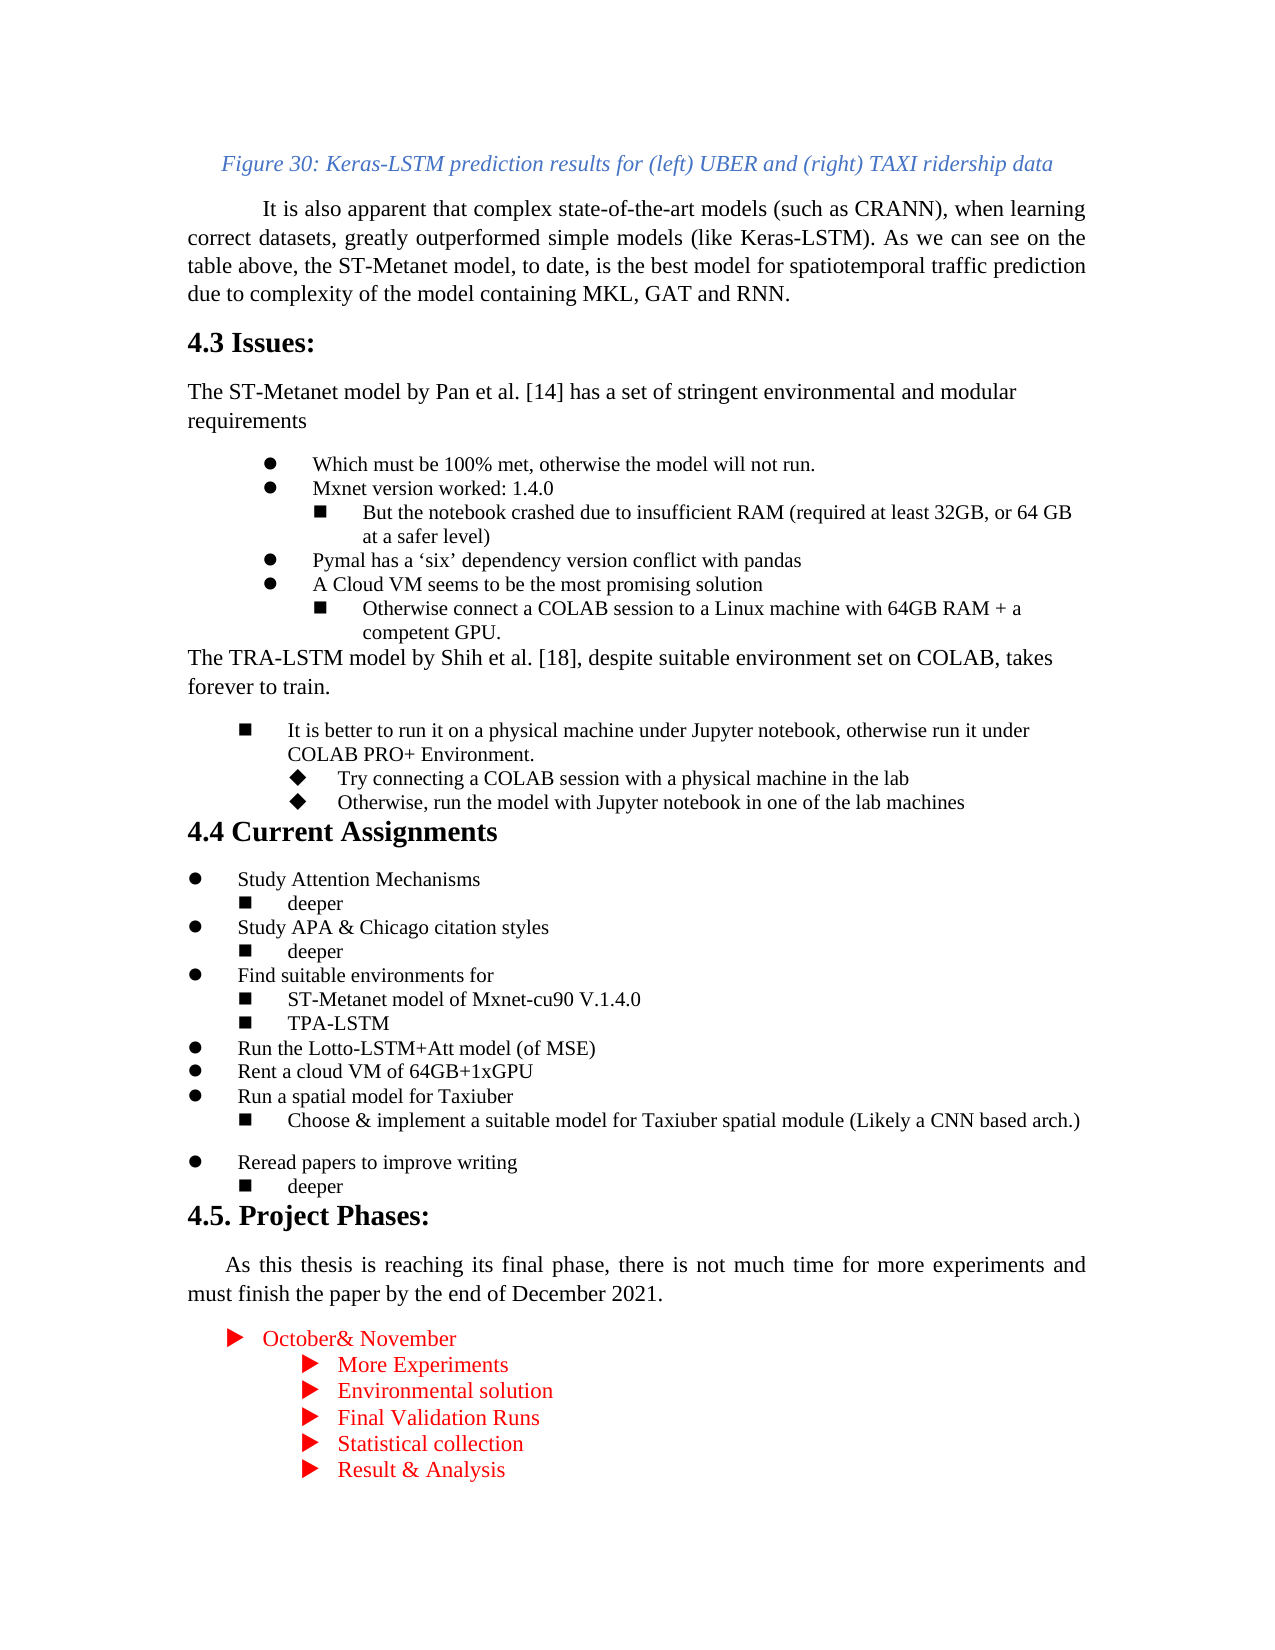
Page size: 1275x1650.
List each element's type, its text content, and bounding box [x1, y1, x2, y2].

text The ST-Metanet model by Pan et al. [14] has a set of stringent environmental and modular requirements [187, 378, 1087, 433]
list Result & Analysis [300, 1456, 1087, 1483]
list Final Validation Runs [300, 1404, 1087, 1430]
list Otherwise, run the model with Jupyter notebook in one of the lab machines [287, 790, 1087, 814]
list Otherwise connect a COLAB session to a Linux machine with 64GB RAM + a competent GPU. [312, 596, 1087, 644]
list It is better to run it on a physical machine under Jupyter notebook, otherwise run it under COLAB PRO+ Environment. [237, 718, 1087, 766]
list Environmental solution [300, 1377, 1087, 1404]
list deeper [237, 939, 1087, 963]
list Run a spatial model for Taxiuber [187, 1083, 1087, 1108]
list Rent a cloud VM of 64GB+1xGPU [187, 1059, 1087, 1083]
list Run the Lotto-LSTM+Att model (of MSE) [187, 1035, 1087, 1059]
list Choose & implement a suitable model for Taxiuber spatial module (Likely a CNN based arch.) [237, 1108, 1087, 1132]
text As this thesis is reaching its final phase, there is not much time for more experiments and must finish the paper by the end of December 2021. [187, 1251, 1087, 1306]
text The TRA-LSTM model by Shih et al. [18], despite suitable environment set on COLAB, takes forever to train. [187, 644, 1087, 699]
list deeper [237, 891, 1087, 915]
list Mxnet version worked: 1.4.0 [262, 476, 1087, 500]
list Which must be 100% met, otherwise the model will not run. [262, 452, 1087, 476]
list Reread papers to improve writing [187, 1150, 1087, 1174]
list But the notebook crashed due to insufficient RAM (required at least 32GB, or 64 GB at a safer level) [312, 500, 1087, 548]
list A Cloud VM seems to be the most promising solution [262, 572, 1087, 596]
list TPA-LSTM [237, 1011, 1087, 1035]
list Study Attention Mechanisms [187, 867, 1087, 891]
list Pymal has a ‘six’ dependency version conflict with pandas [262, 548, 1087, 572]
text 4.4 Current Assignments [187, 814, 1087, 848]
list ST-Metanet model of Mxnet-cu90 V.1.4.0 [237, 987, 1087, 1011]
text Figure 30: Keras-LSTM prediction results for (left) UBER and (right) TAXI ridership data [187, 150, 1087, 176]
list Find suitable environments for [187, 963, 1087, 987]
list October& November [225, 1325, 1087, 1351]
text 4.3 Issues: [187, 326, 1087, 359]
text It is also apparent that complex state-of-the-art models (such as CRANN), when learning correct datasets, greatly outperformed simple models (like Keras-LSTM). As we can see on the table above, the ST-Metanet model, to date, is the best model for spatiotemporal traffic prediction due to complexity of the model containing MKL, GAT and RNN. [187, 195, 1087, 307]
list Try connecting a COLAB session with a physical machine in the lab [287, 766, 1087, 790]
text 4.5. Project Phases: [187, 1198, 1087, 1232]
list Study APA & Chicago citation styles [187, 915, 1087, 939]
list Statistical collection [300, 1430, 1087, 1456]
list deeper [237, 1174, 1087, 1198]
list More Experiments [300, 1351, 1087, 1377]
